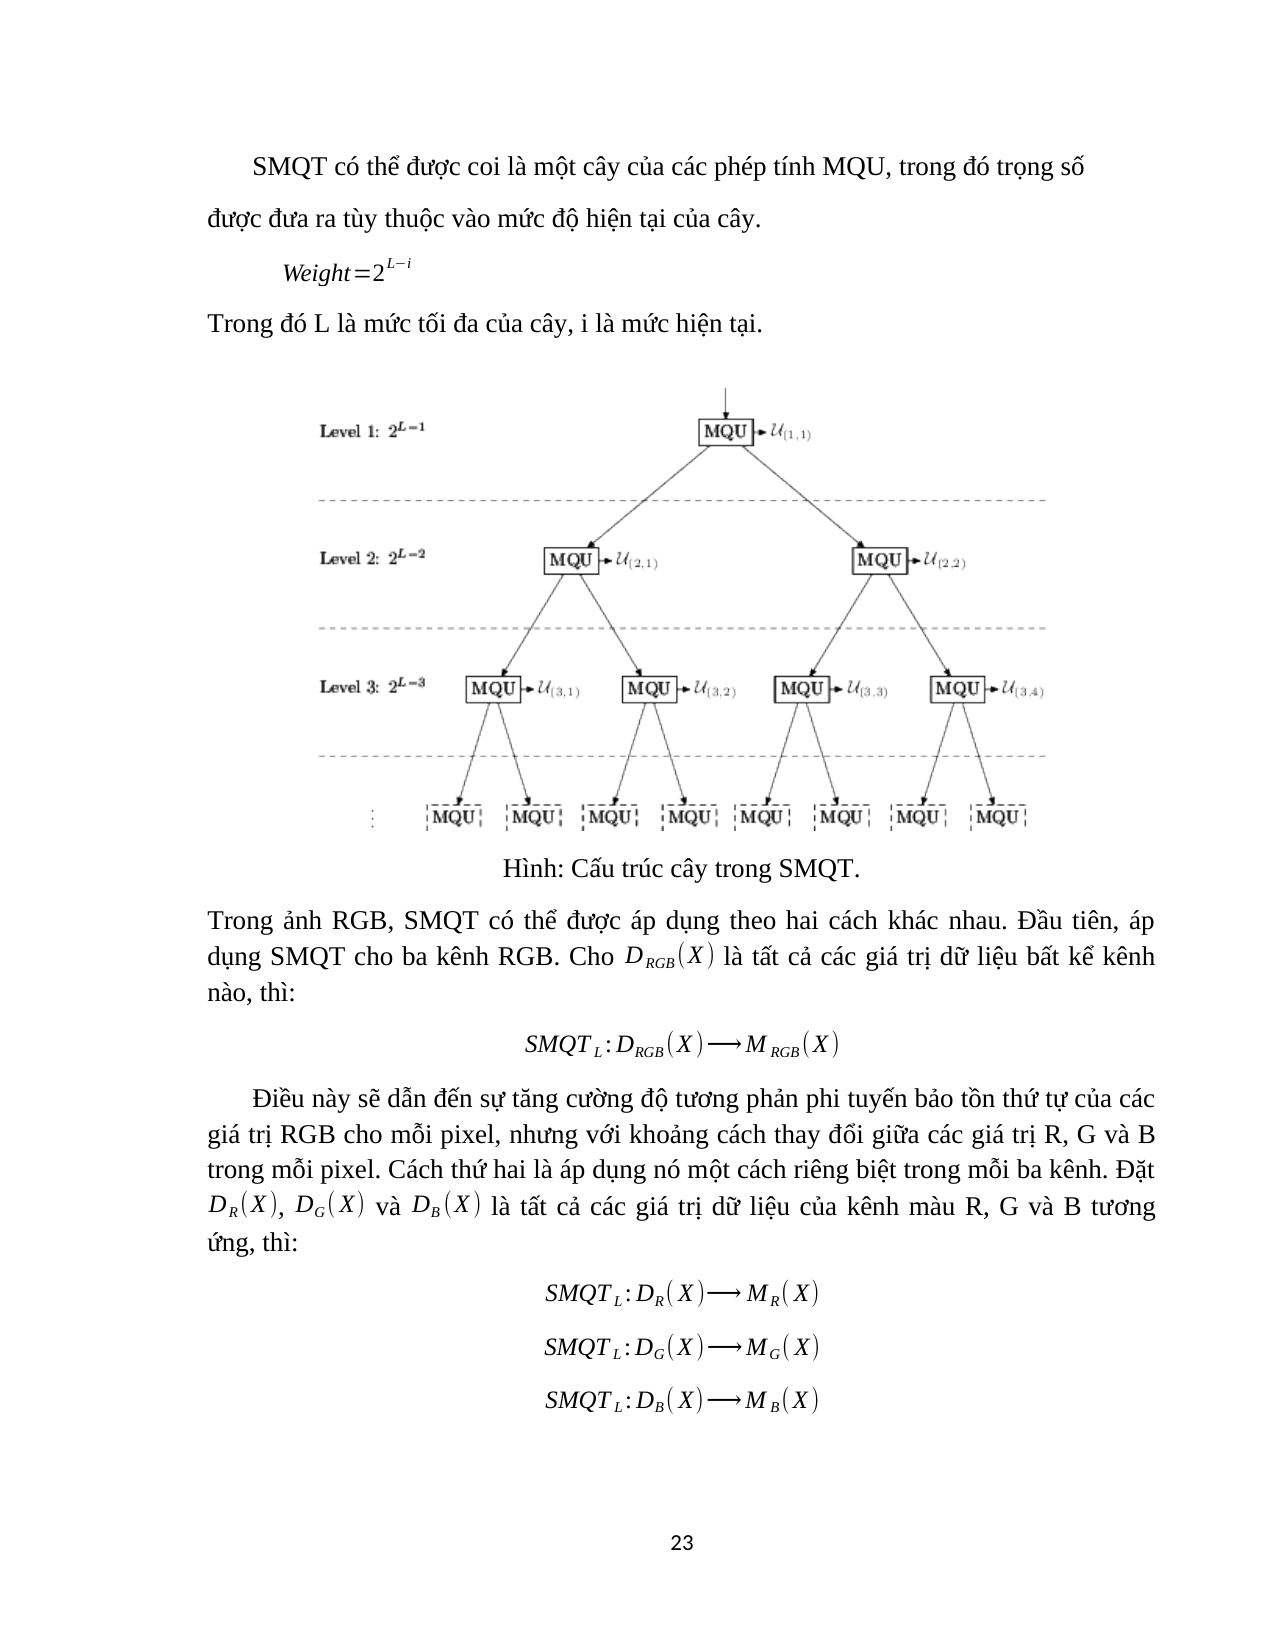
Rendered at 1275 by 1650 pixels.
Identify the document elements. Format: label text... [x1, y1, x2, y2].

text được đưa ra tùy thuộc vào mức độ hiện tại của cây. [207, 202, 1156, 233]
text SMQT có thể được coi là một cây của các phép tính MQU, trong đó trọng số [207, 150, 1156, 181]
picture [314, 359, 1050, 831]
text Trong đó L là mức tối đa của cây, i là mức hiện tại. [207, 307, 1156, 338]
text Hình: Cấu trúc cây trong SMQT. [207, 852, 1156, 883]
text Trong ảnh RGB, SMQT có thể được áp dụng theo hai cách khác nhau. Đầu tiên, áp dụng SMQT cho ba kênh RGB. Cho là tất cả các giá trị dữ liệu bất kể kênh nào, thì: [207, 904, 1156, 1007]
text Điều này sẽ dẫn đến sự tăng cường độ tương phản phi tuyến bảo tồn thứ tự của các giá trị RGB cho mỗi pixel, nhưng với khoảng cách thay đổi giữa các giá trị R, G và B trong mỗi pixel. Cách thứ hai là áp dụng nó một cách riêng biệt trong mỗi ba kênh. Đặt , và là tất cả các giá trị dữ liệu của kênh màu R, G và B tương ứng, thì: [207, 1082, 1156, 1257]
